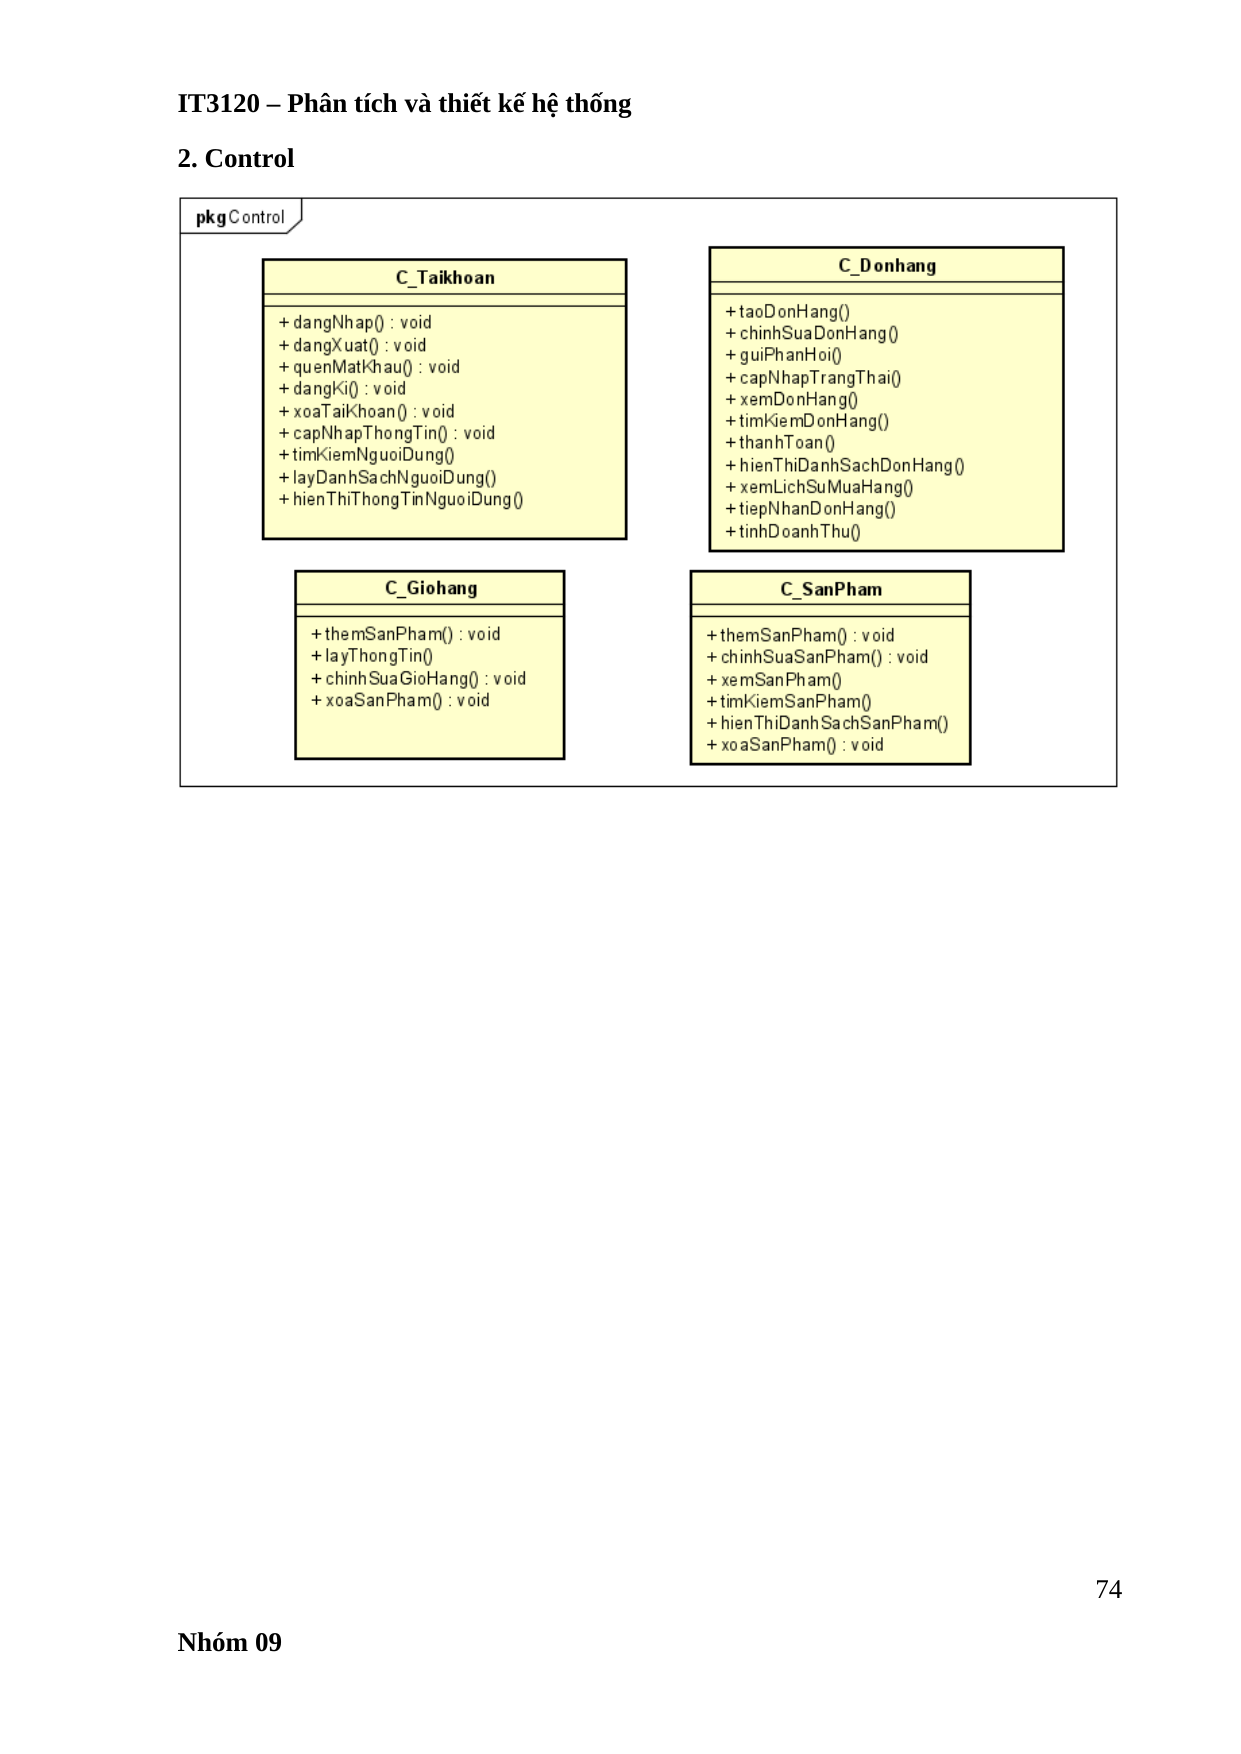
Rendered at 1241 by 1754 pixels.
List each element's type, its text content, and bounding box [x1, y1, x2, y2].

picture [177, 195, 1123, 790]
subtitle 2. Control [177, 142, 1122, 174]
